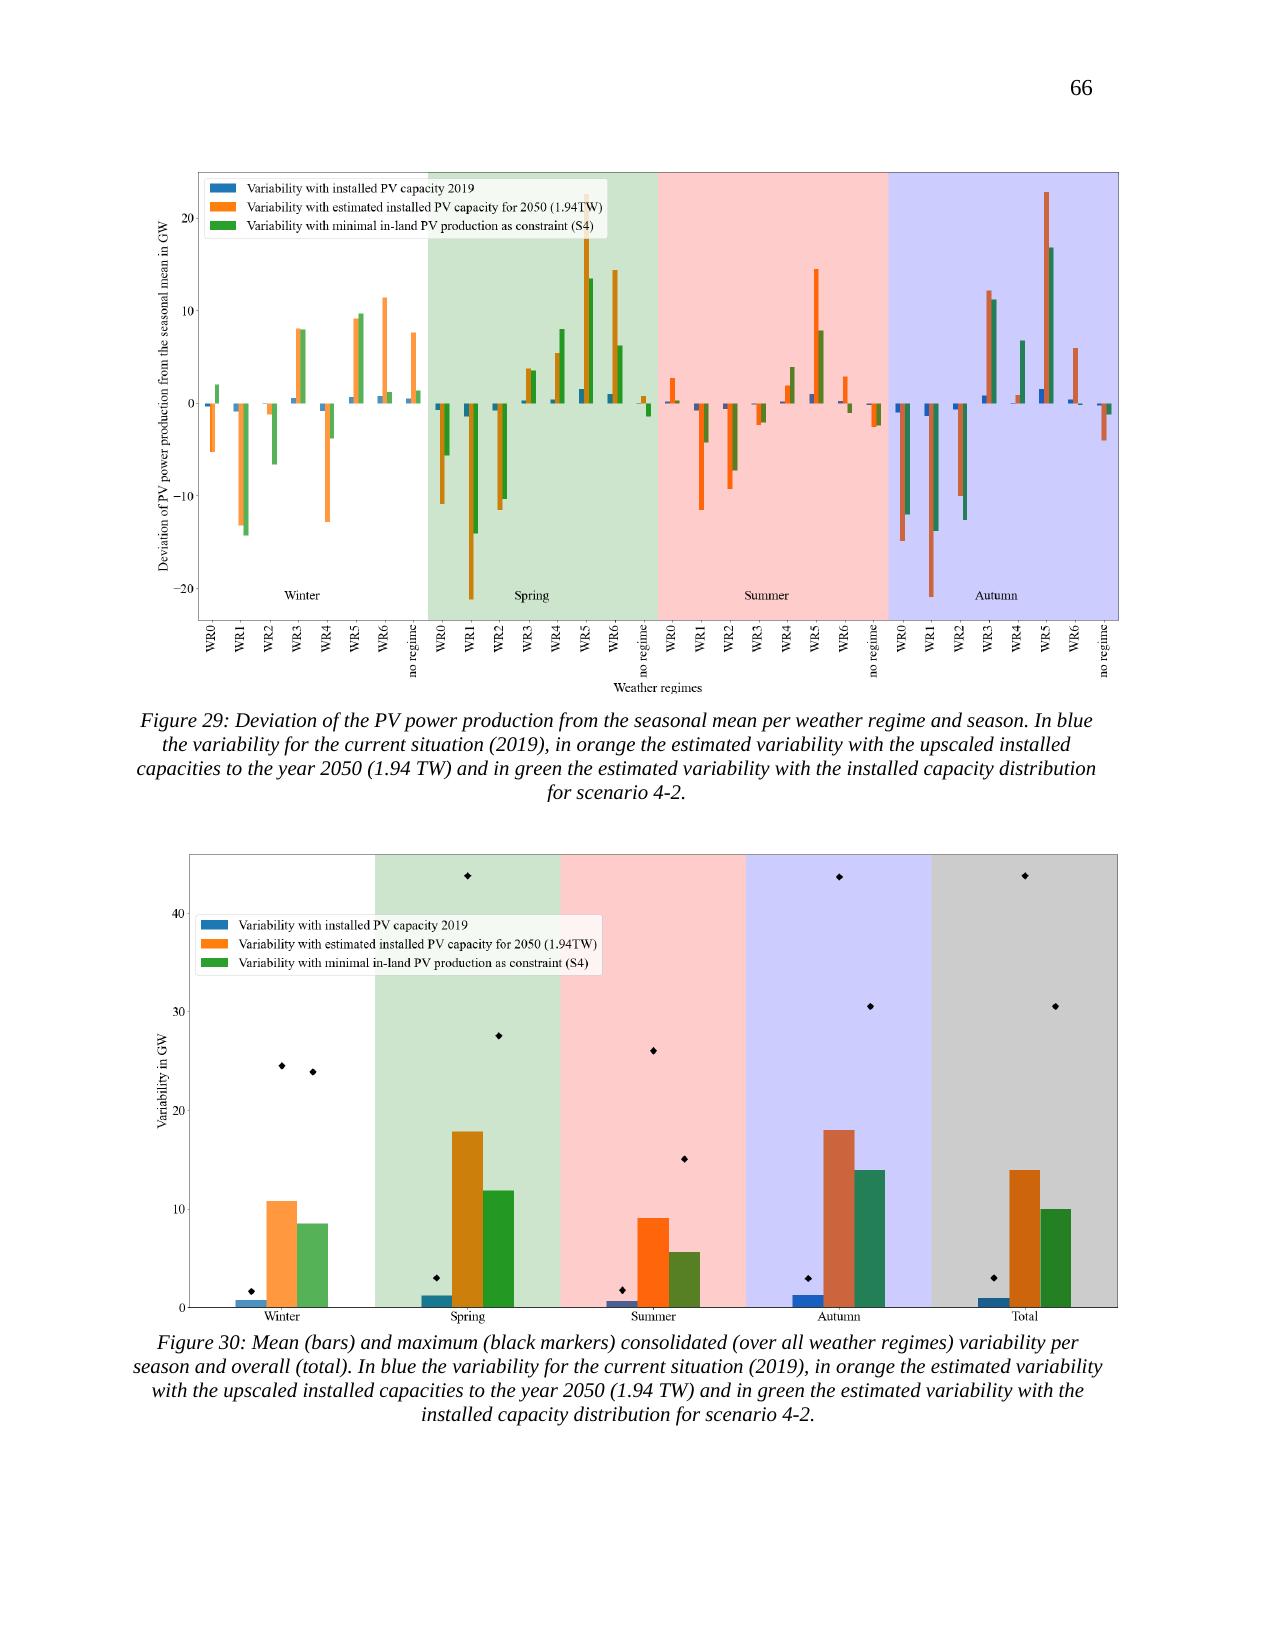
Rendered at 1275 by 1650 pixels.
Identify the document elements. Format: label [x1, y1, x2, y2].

picture [146, 846, 1128, 1333]
picture [146, 167, 1128, 694]
